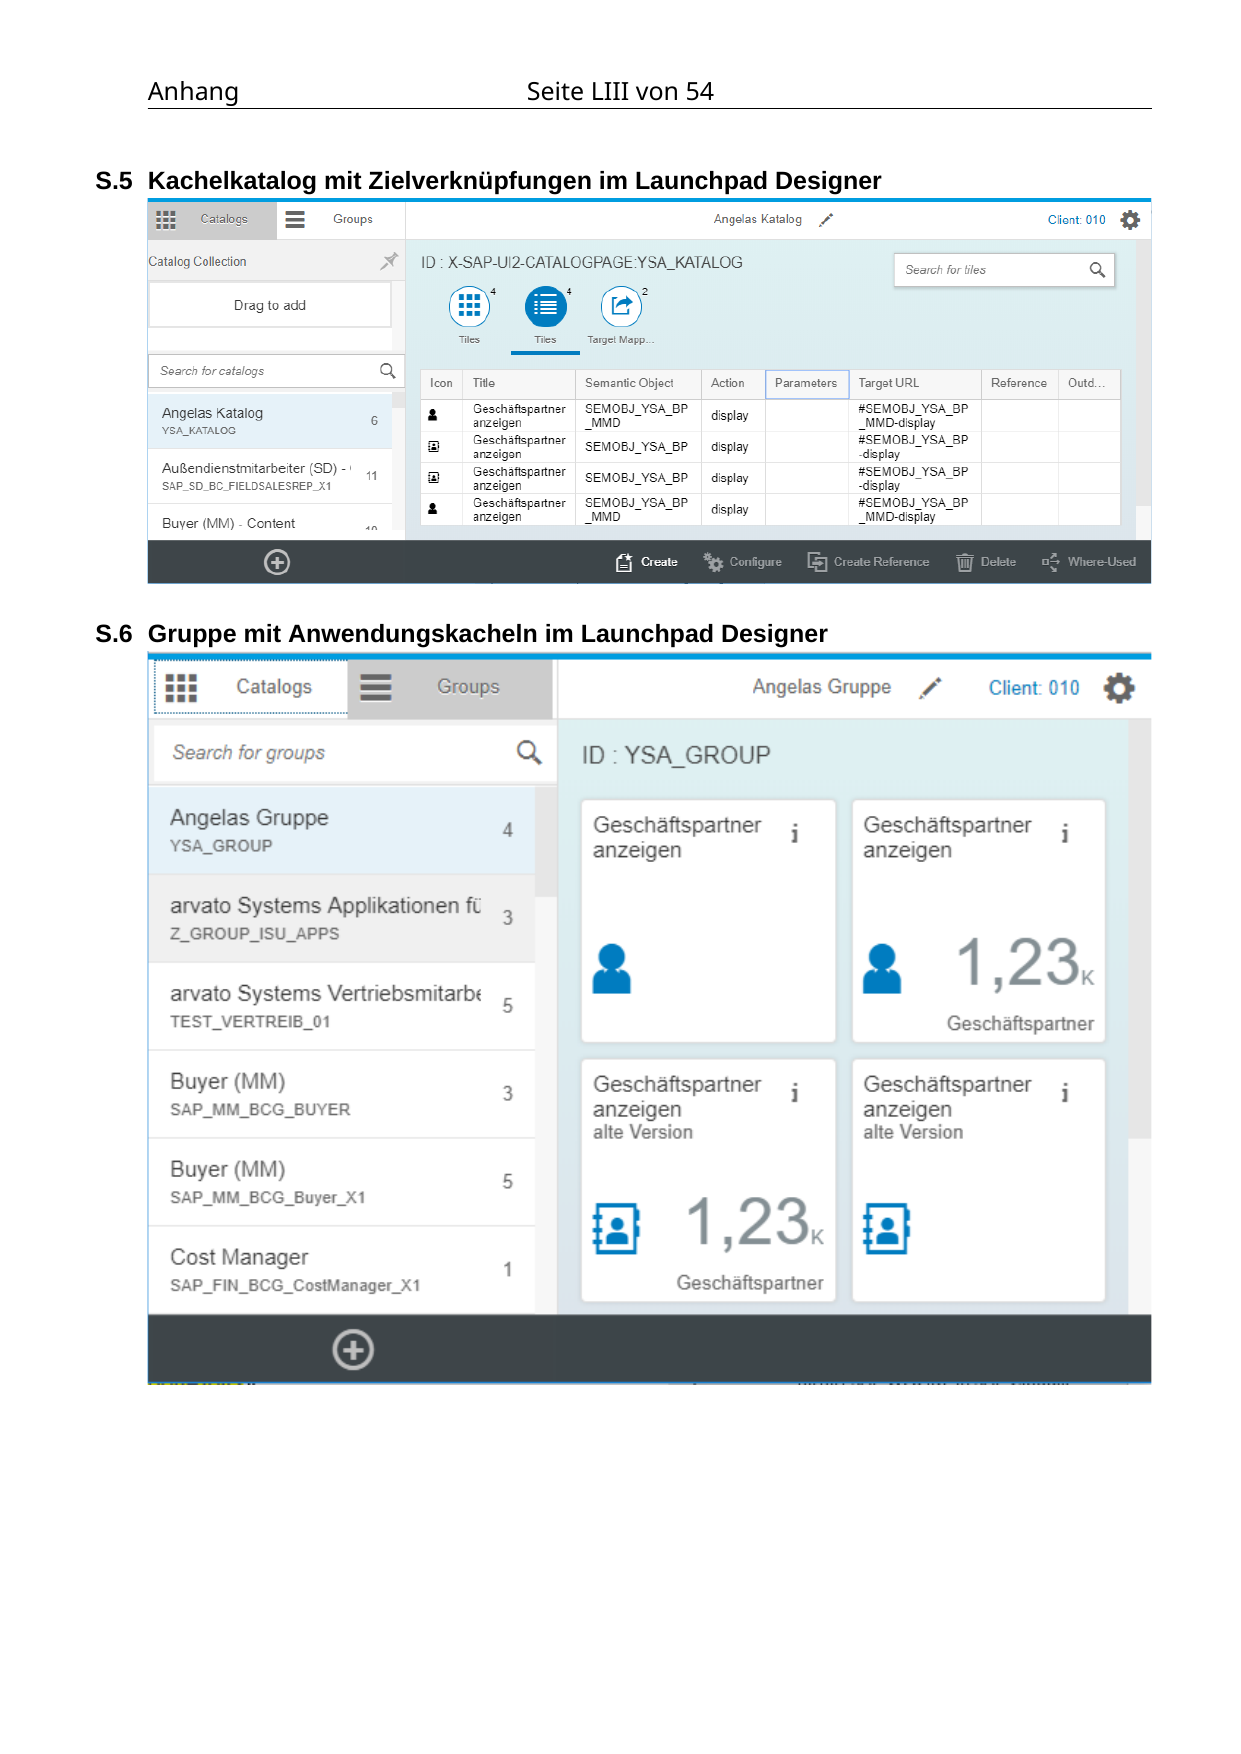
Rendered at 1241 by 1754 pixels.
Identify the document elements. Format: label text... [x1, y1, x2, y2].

picture [147, 660, 1152, 1385]
text Gruppe mit Anwendungskacheln im Launchpad Designer [95, 619, 1152, 648]
picture [147, 203, 1152, 584]
text Kachelkatalog mit Zielverknüpfungen im Launchpad Designer [95, 166, 1152, 195]
